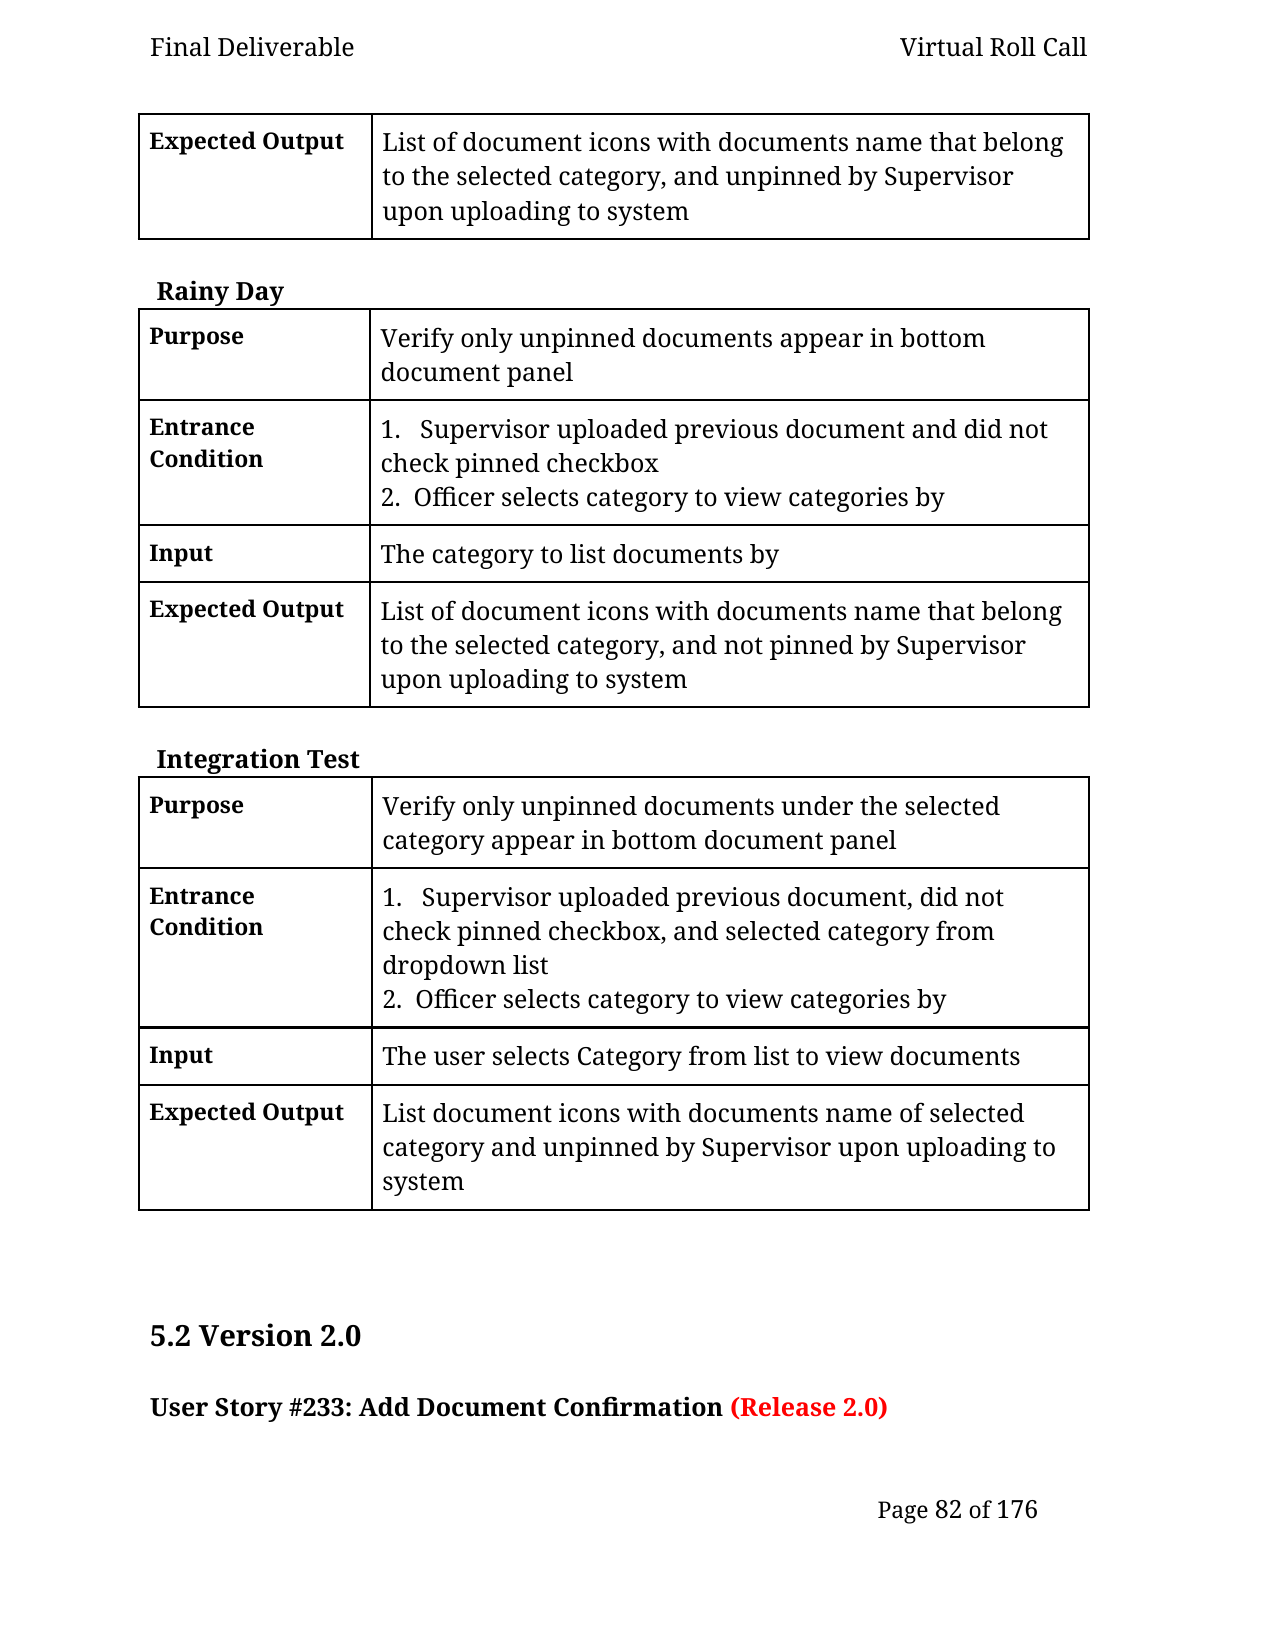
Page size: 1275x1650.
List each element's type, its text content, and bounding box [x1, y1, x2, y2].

subtitle 5.2 Version 2.0 [150, 1316, 1125, 1355]
table_cell Expected Output [140, 583, 369, 706]
text User Story #233: Add Document Confirmation (Release 2.0) [150, 1389, 1125, 1423]
table_cell List of document icons with documents name that belong to the selected category, and not pinned by Supervisor upon uploading to system [371, 583, 1088, 706]
table_cell List of document icons with documents name that belong to the selected category, and unpinned by Supervisor upon uploading to system [373, 115, 1088, 238]
table_cell List document icons with documents name of selected category and unpinned by Supervisor upon uploading to system [373, 1086, 1088, 1208]
table_header Purpose [140, 310, 369, 399]
table_header Verify only unpinned documents appear in bottom document panel [371, 310, 1088, 399]
table_cell Expected Output [140, 115, 371, 238]
table_cell Entrance Condition [140, 869, 371, 1026]
table_cell 1. Supervisor uploaded previous document, did not check pinned checkbox, and selected category from dropdown list 2. Officer selects category to view categories by [373, 869, 1088, 1026]
text Integration Test [150, 742, 1125, 776]
table_cell The category to list documents by [371, 526, 1088, 581]
table_header Verify only unpinned documents under the selected category appear in bottom document panel [373, 778, 1088, 867]
text Rainy Day [150, 274, 1125, 308]
table_header Purpose [140, 778, 371, 867]
table_cell 1. Supervisor uploaded previous document and did not check pinned checkbox 2. Officer selects category to view categories by [371, 401, 1088, 524]
table_cell Input [140, 526, 369, 581]
table_cell Input [140, 1029, 371, 1083]
table_cell Entrance Condition [140, 401, 369, 524]
table_cell The user selects Category from list to view documents [373, 1029, 1088, 1083]
table_cell Expected Output [140, 1086, 371, 1208]
